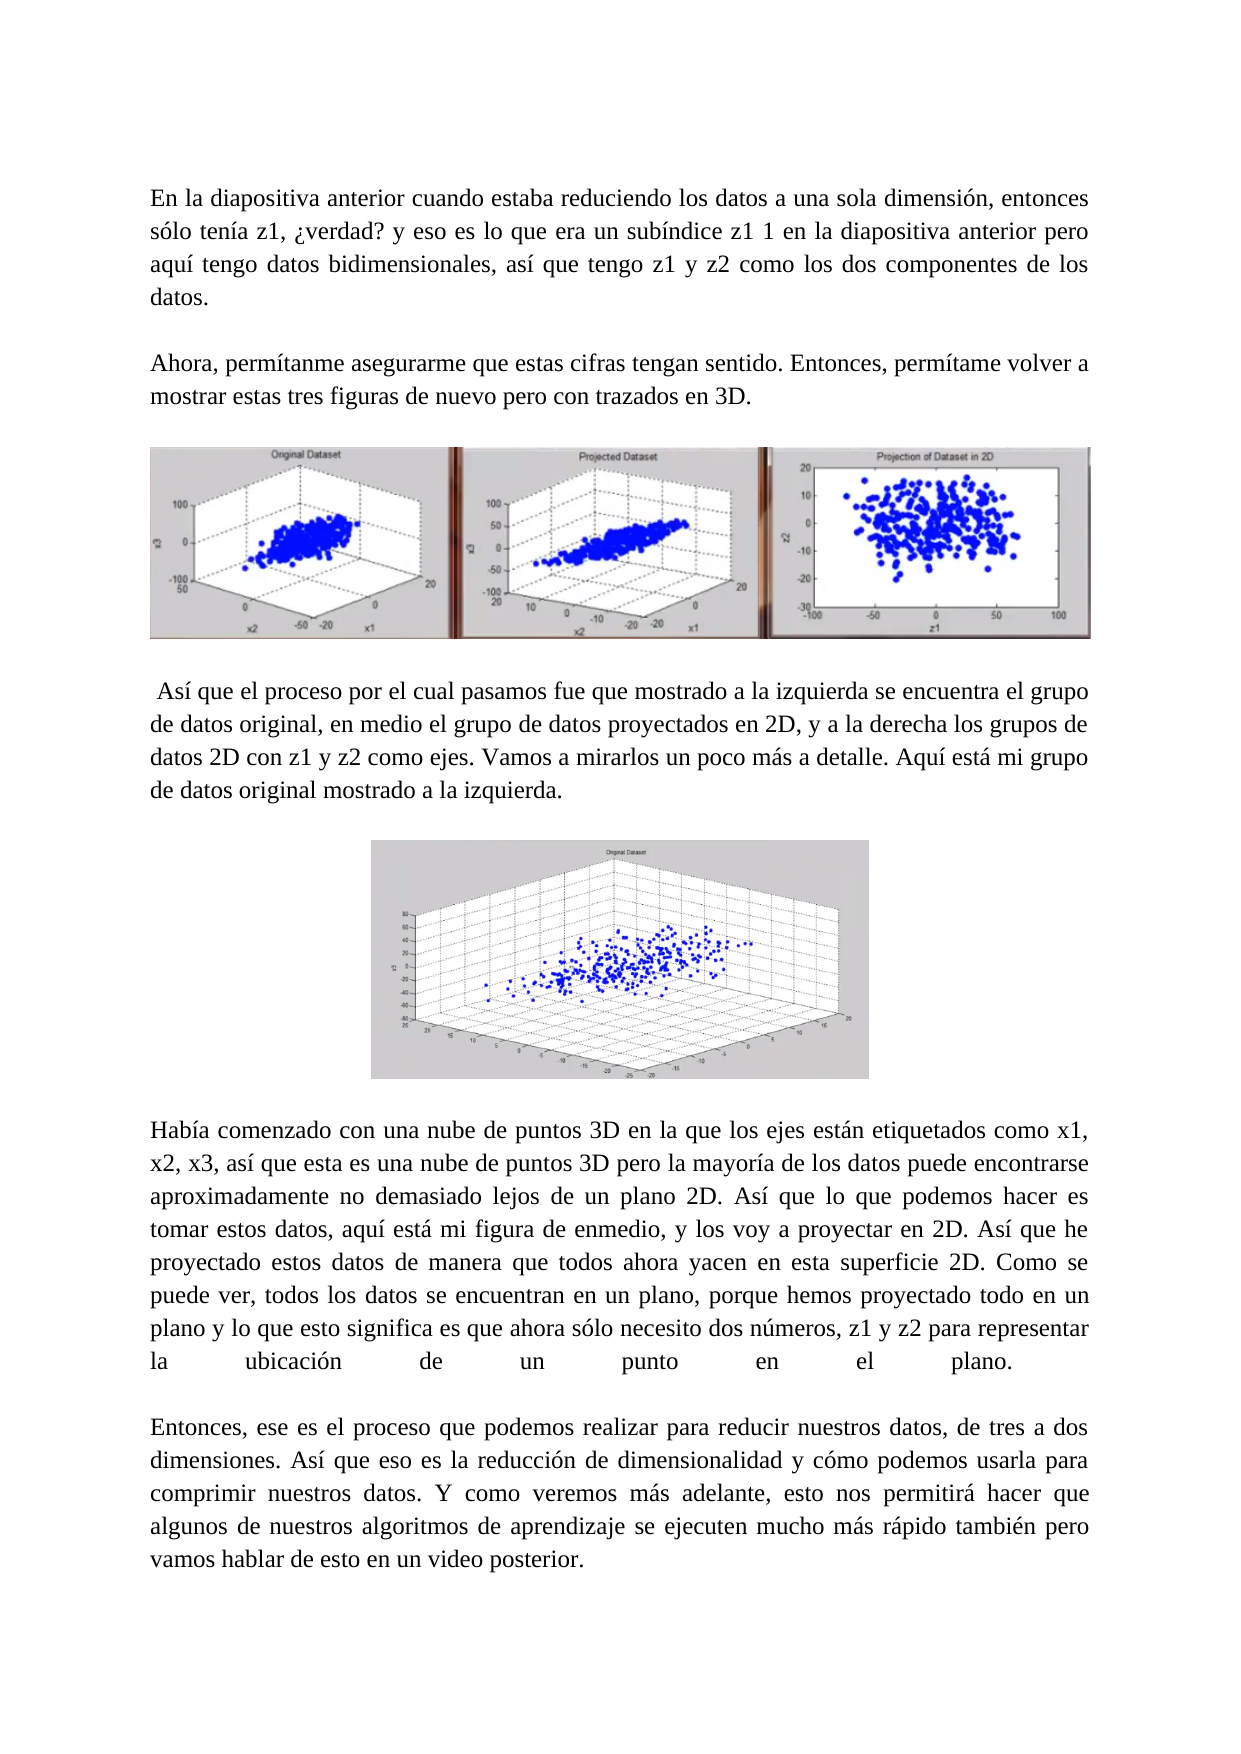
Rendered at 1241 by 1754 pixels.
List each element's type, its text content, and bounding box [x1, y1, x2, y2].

picture [150, 447, 1091, 639]
text En la diapositiva anterior cuando estaba reduciendo los datos a una sola dimensión, entonces sólo tenía z1, ¿verdad? y eso es lo que era un subíndice z1 1 en la diapositiva anterior pero aquí tengo datos bidimensionales, así que tengo z1 y z2 como los dos componentes de los datos. Ahora, permítanme asegurarme que estas cifras tengan sentido. Entonces, permítame volver a mostrar estas tres figuras de nuevo pero con trazados en 3D. [150, 150, 1090, 410]
text Así que el proceso por el cual pasamos fue que mostrado a la izquierda se encuentra el grupo de datos original, en medio el grupo de datos proyectados en 2D, y a la derecha los grupos de datos 2D con z1 y z2 como ejes. Vamos a mirarlos un poco más a detalle. Aquí está mi grupo de datos original mostrado a la izquierda. [150, 676, 1090, 803]
picture [371, 840, 869, 1079]
text Había comenzado con una nube de puntos 3D en la que los ejes están etiquetados como x1, x2, x3, así que esta es una nube de puntos 3D pero la mayoría de los datos puede encontrarse aproximadamente no demasiado lejos de un plano 2D. Así que lo que podemos hacer es tomar estos datos, aquí está mi figura de enmedio, y los voy a proyectar en 2D. Así que he proyectado estos datos de manera que todos ahora yacen en esta superficie 2D. Como se puede ver, todos los datos se encuentran en un plano, porque hemos proyectado todo en un plano y lo que esto significa es que ahora sólo necesito dos números, z1 y z2 para representar la ubicación de un punto en el plano. Entonces, ese es el proceso que podemos realizar para reducir nuestros datos, de tres a dos dimensiones. Así que eso es la reducción de dimensionalidad y cómo podemos usarla para comprimir nuestros datos. Y como veremos más adelante, esto nos permitirá hacer que algunos de nuestros algoritmos de aprendizaje se ejecuten mucho más rápido también pero vamos hablar de esto en un video posterior. [150, 1115, 1090, 1573]
